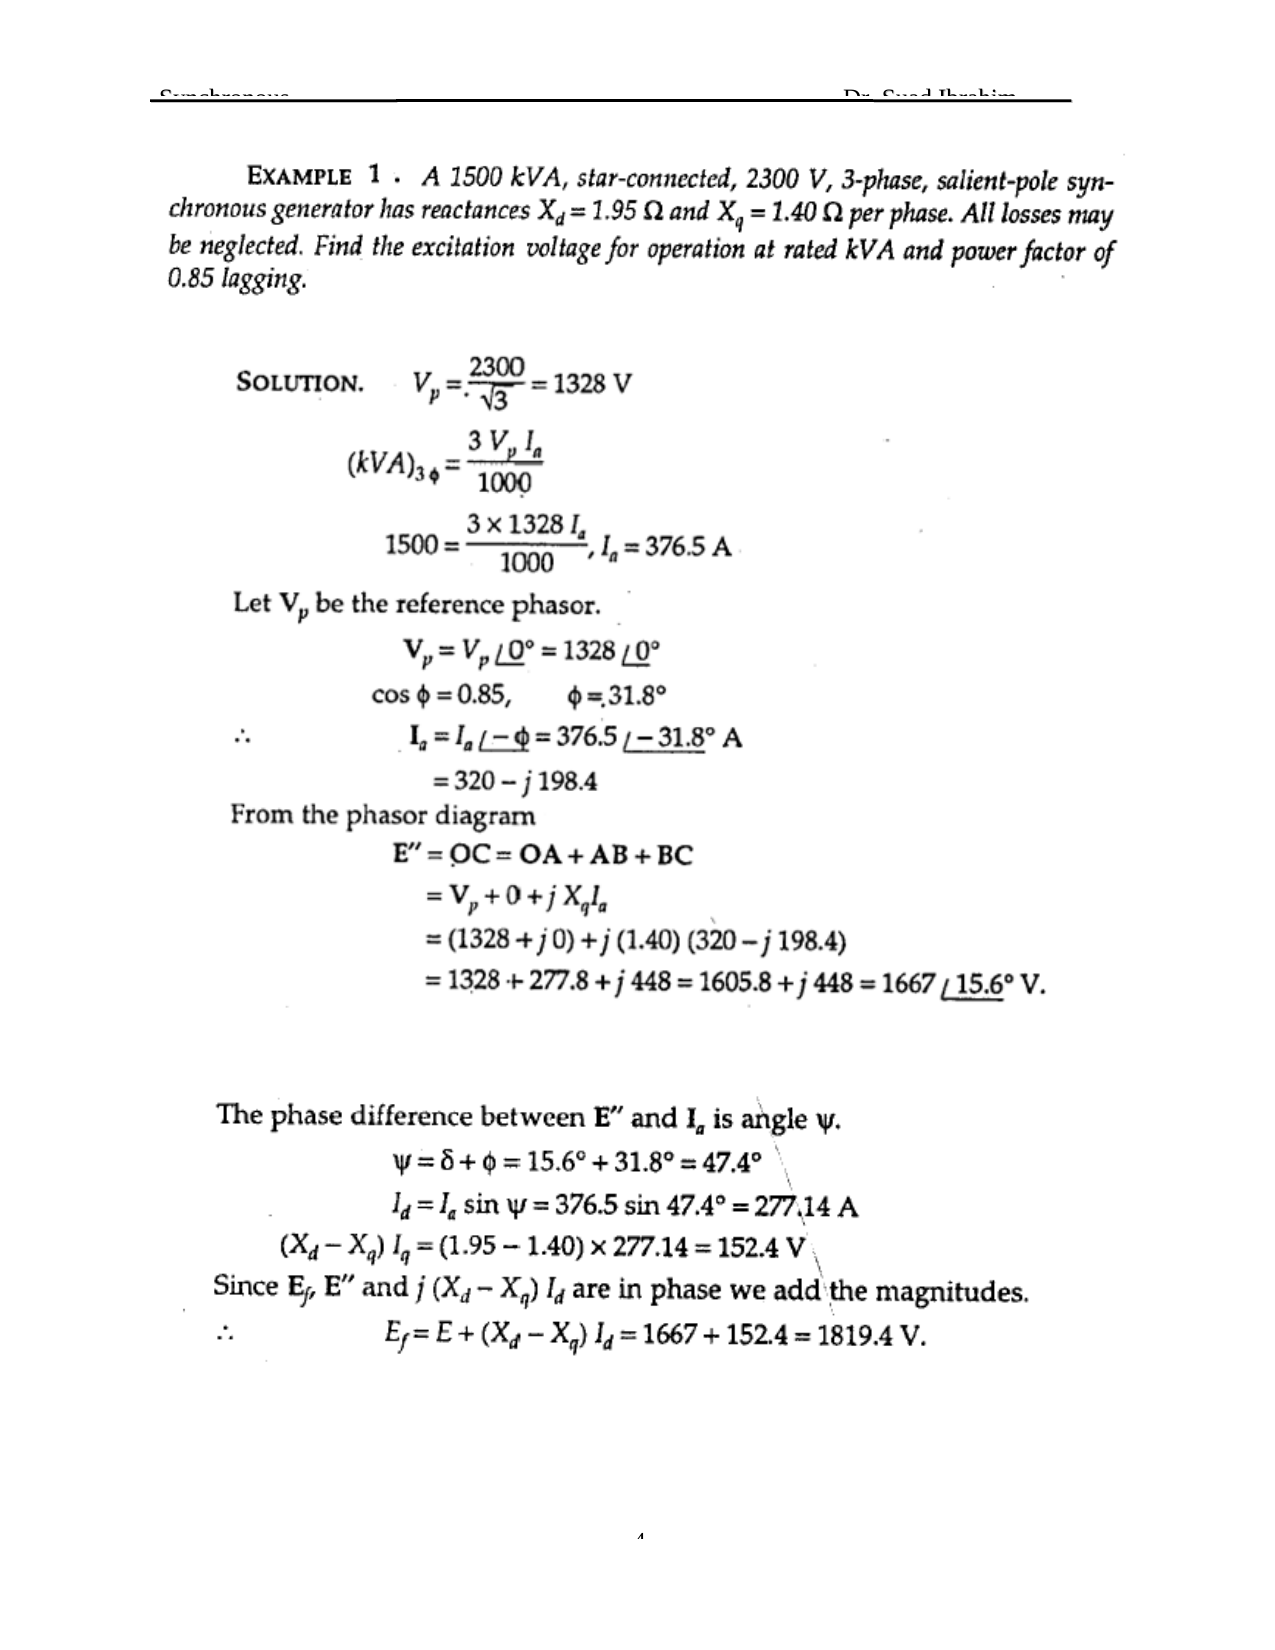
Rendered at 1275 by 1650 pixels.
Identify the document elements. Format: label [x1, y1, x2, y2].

picture [153, 148, 1128, 311]
picture [126, 1095, 1035, 1378]
picture [143, 351, 1123, 1011]
